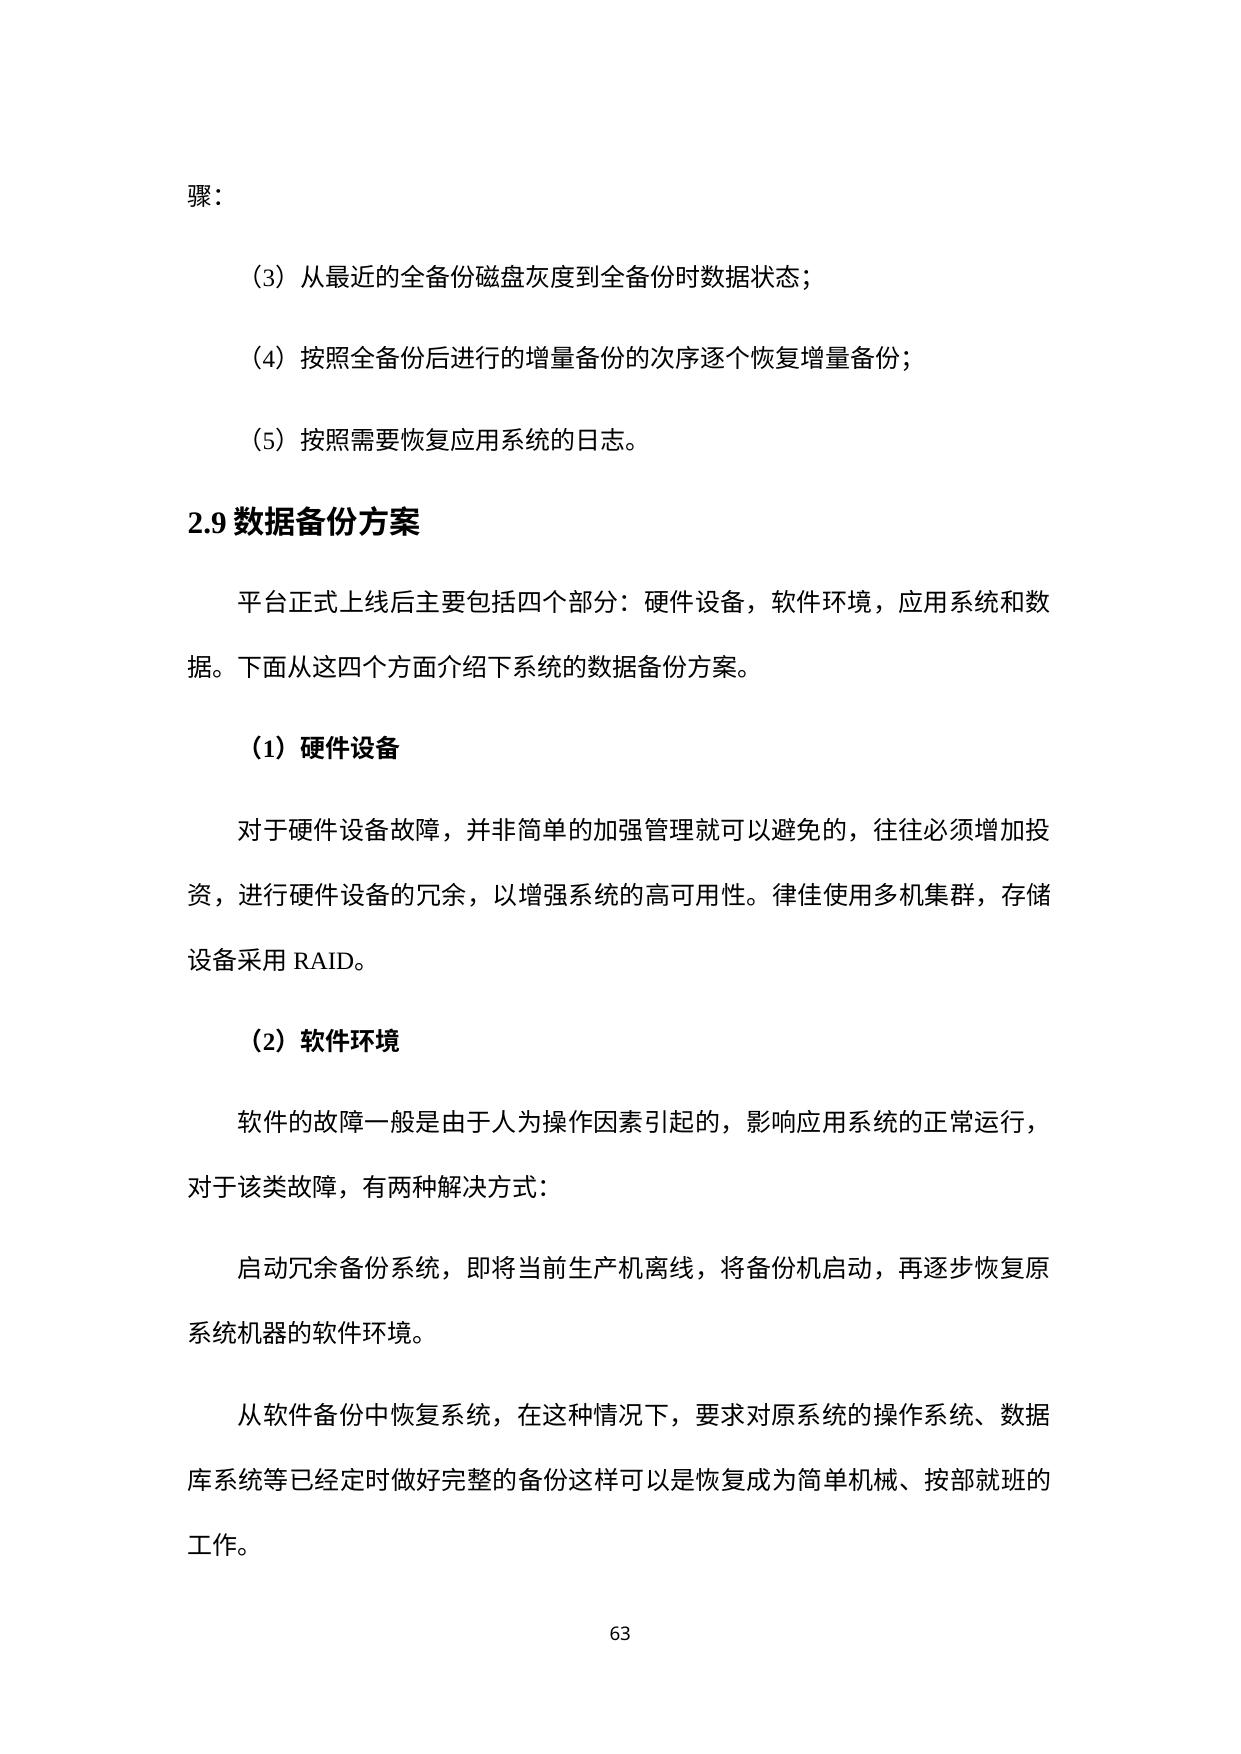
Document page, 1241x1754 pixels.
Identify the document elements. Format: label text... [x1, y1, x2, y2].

text 启动冗余备份系统，即将当前生产机离线，将备份机启动，再逐步恢复原系统机器的软件环境。 [187, 1234, 1053, 1364]
text 从软件备份中恢复系统，在这种情况下，要求对原系统的操作系统、数据库系统等已经定时做好完整的备份这样可以是恢复成为简单机械、按部就班的工作。 [187, 1381, 1053, 1576]
text （5）按照需要恢复应用系统的日志。 [187, 406, 1053, 471]
text 平台正式上线后主要包括四个部分：硬件设备，软件环境，应用系统和数据。下面从这四个方面介绍下系统的数据备份方案。 [187, 568, 1053, 698]
subtitle 2.9数据备份方案 [187, 487, 1053, 552]
text （1）硬件设备 [187, 714, 1053, 779]
text 对于硬件设备故障，并非简单的加强管理就可以避免的，往往必须增加投资，进行硬件设备的冗余，以增强系统的高可用性。律佳使用多机集群，存储设备采用 RAID。 [187, 796, 1053, 991]
text （2）软件环境 [187, 1007, 1053, 1072]
text （3）从最近的全备份磁盘灰度到全备份时数据状态； [187, 243, 1053, 308]
text 软件的故障一般是由于人为操作因素引起的，影响应用系统的正常运行，对于该类故障，有两种解决方式： [187, 1088, 1053, 1218]
text （4）按照全备份后进行的增量备份的次序逐个恢复增量备份； [187, 324, 1053, 389]
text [187, 162, 1053, 227]
